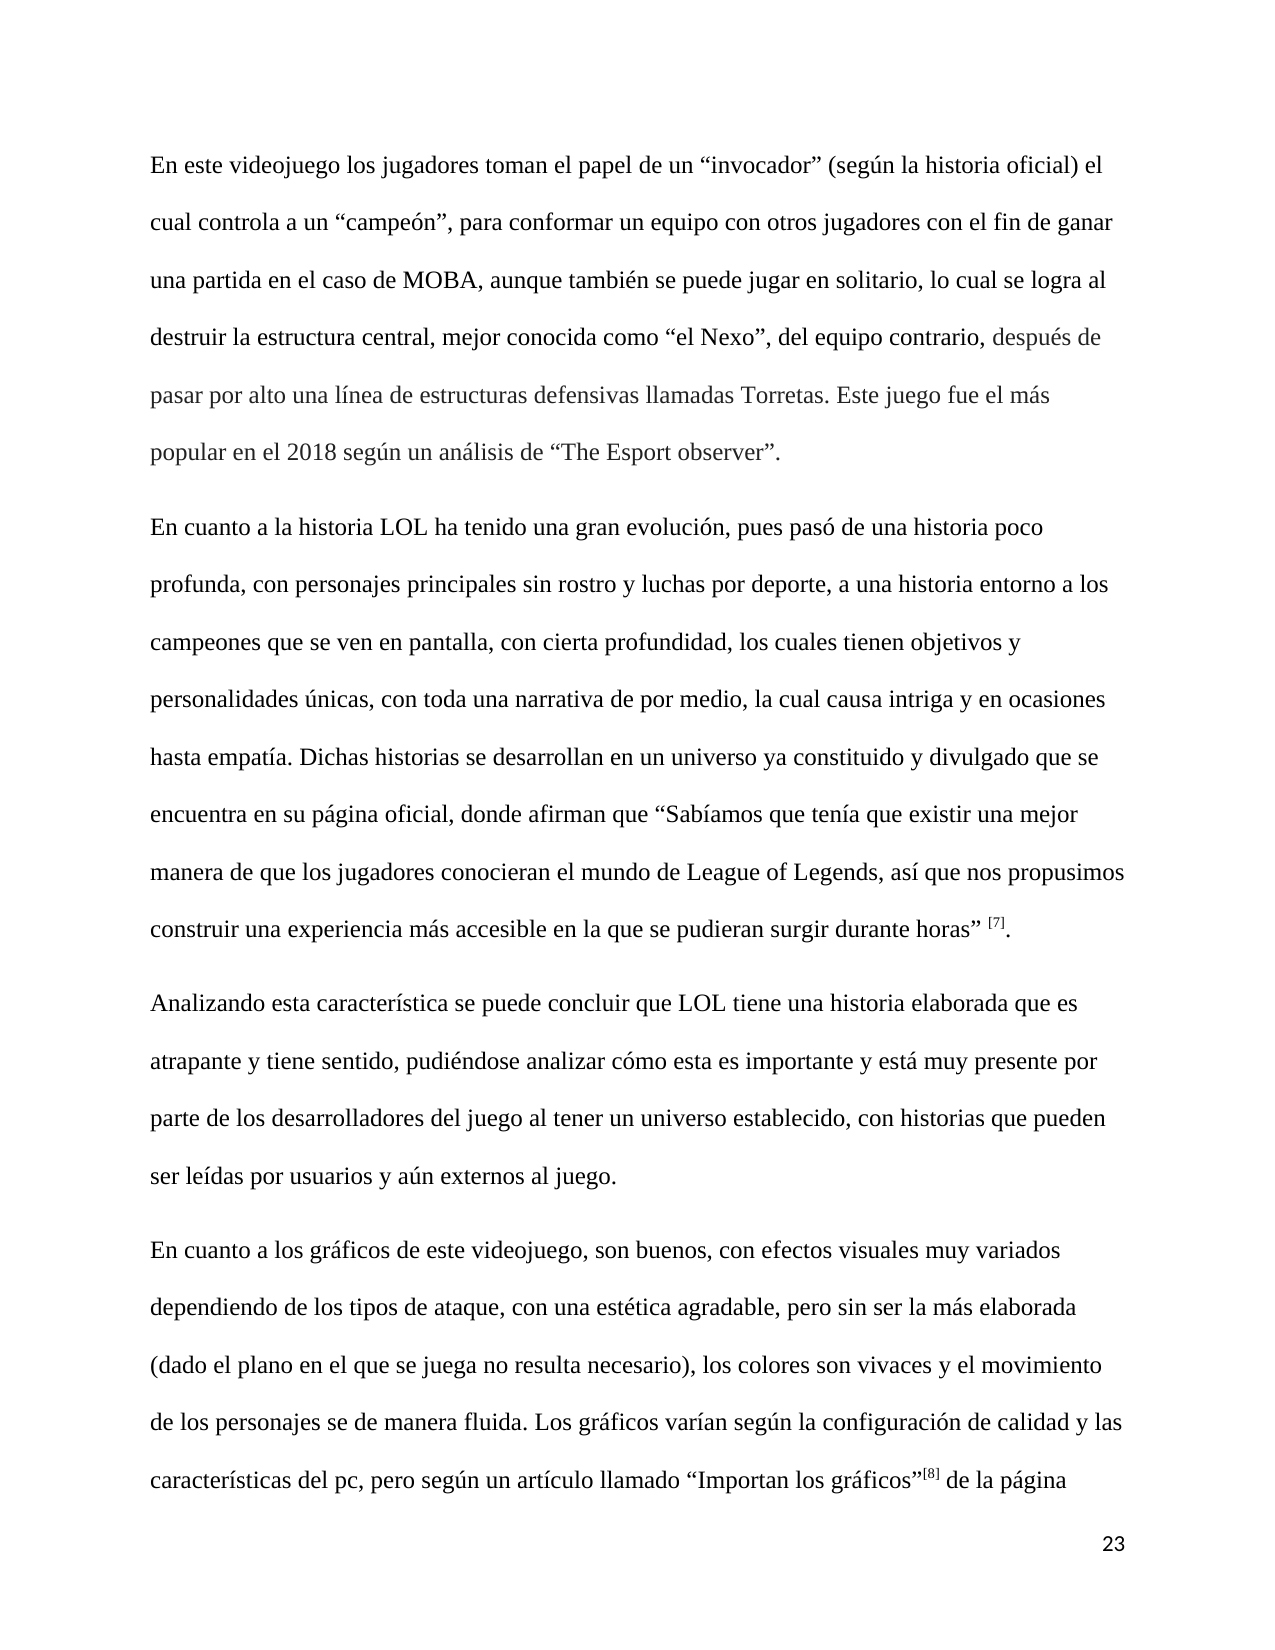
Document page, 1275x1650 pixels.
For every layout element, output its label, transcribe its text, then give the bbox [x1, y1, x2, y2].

text Analizando esta característica se puede concluir que LOL tiene una historia elaborada que es atrapante y tiene sentido, pudiéndose analizar cómo esta es importante y está muy presente por parte de los desarrolladores del juego al tener un universo establecido, con historias que pueden ser leídas por usuarios y aún externos al juego. [150, 988, 1125, 1189]
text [150, 1235, 1125, 1494]
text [150, 150, 1125, 466]
text En cuanto a la historia LOL ha tenido una gran evolución, pues pasó de una historia poco profunda, con personajes principales sin rostro y luchas por deporte, a una historia entorno a los campeones que se ven en pantalla, con cierta profundidad, los cuales tienen objetivos y personalidades únicas, con toda una narrativa de por medio, la cual causa intriga y en ocasiones hasta empatía. Dichas historias se desarrollan en un universo ya constituido y divulgado que se encuentra en su página oficial, donde afirman que “Sabíamos que tenía que existir una mejor manera de que los jugadores conocieran el mundo de League of Legends, así que nos propusimos construir una experiencia más accesible en la que se pudieran surgir durante horas” [7]. [150, 512, 1125, 943]
